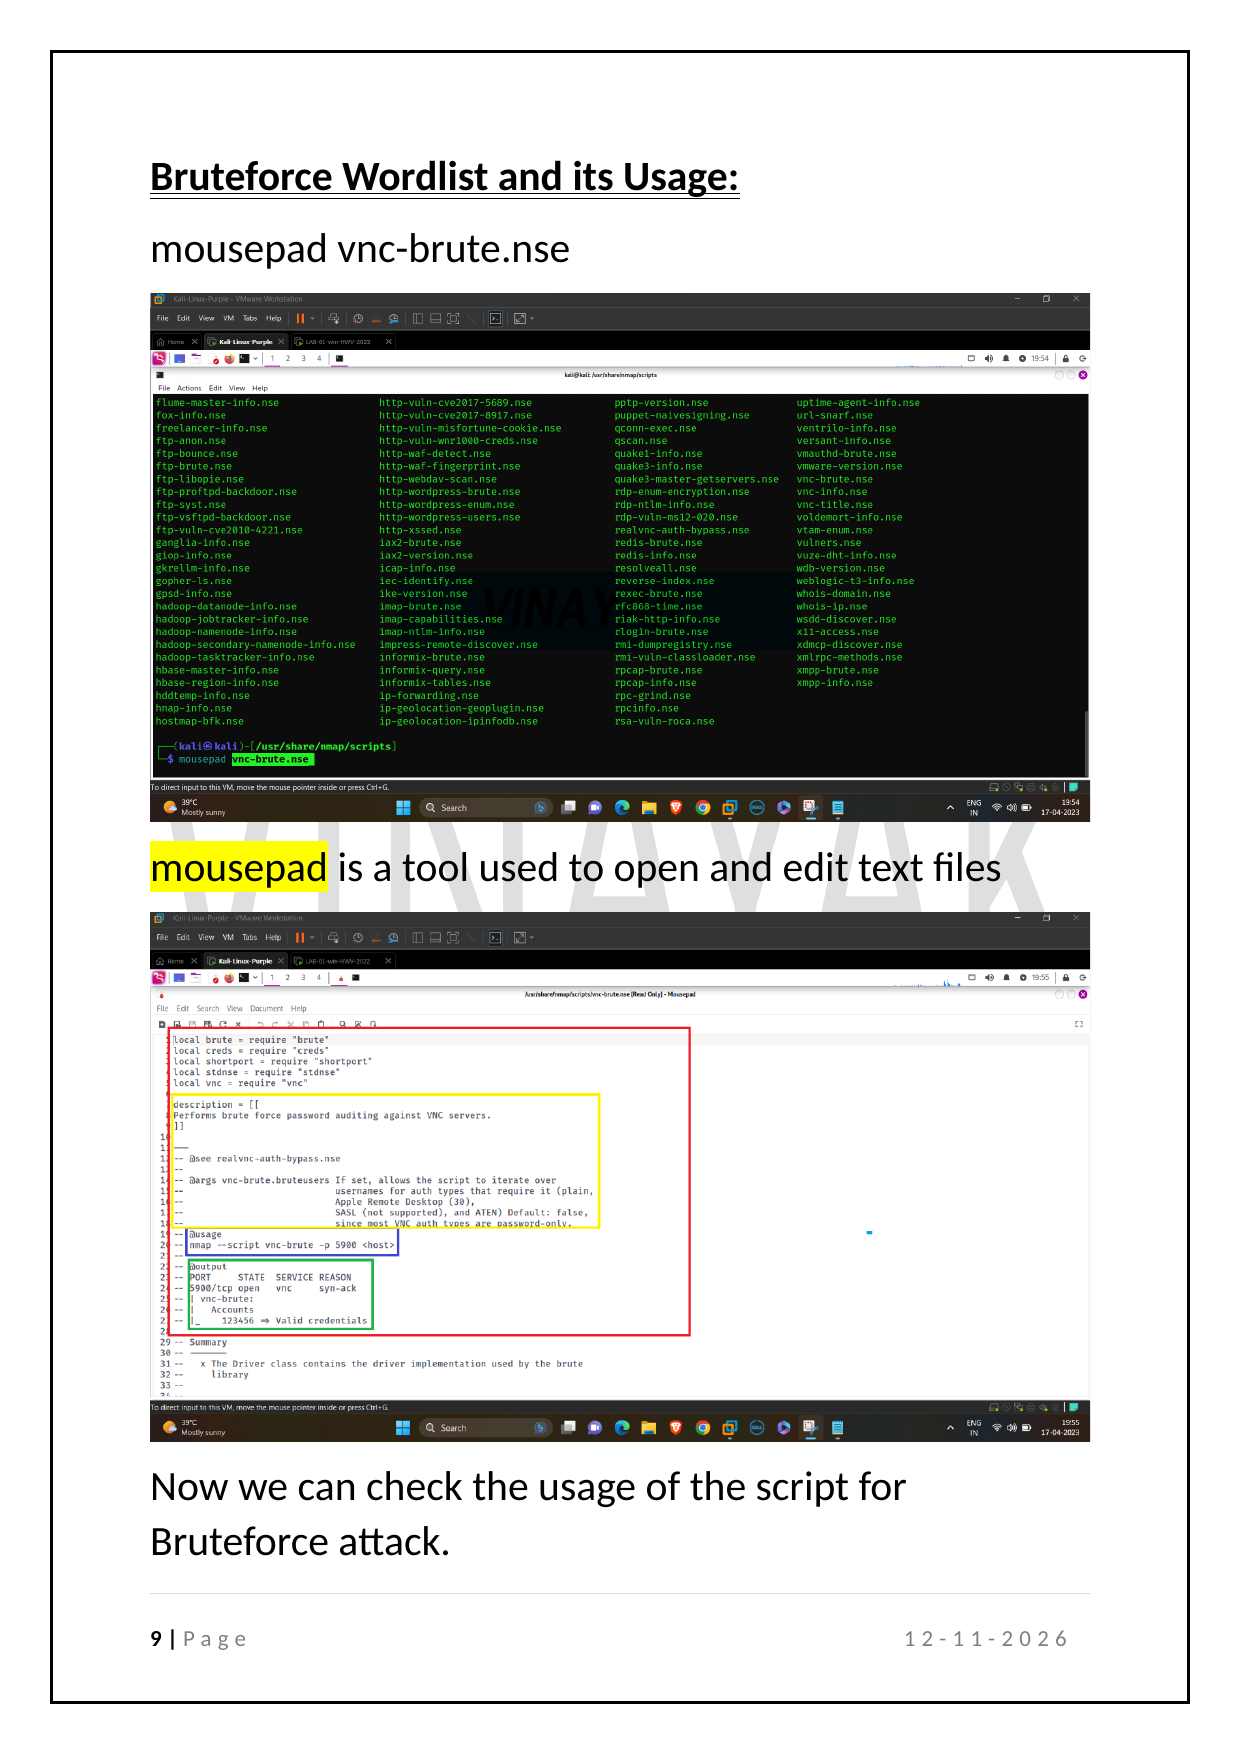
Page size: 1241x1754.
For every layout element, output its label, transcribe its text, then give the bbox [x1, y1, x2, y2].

text Bruteforce Wordlist and its Usage: [150, 150, 1090, 201]
picture [150, 293, 1091, 822]
text Now we can check the usage of the script for Bruteforce attack. [150, 1460, 1090, 1566]
picture [150, 912, 1091, 1442]
text mousepad vnc-brute.nse [150, 222, 1090, 272]
text mousepad is a tool used to open and edit text files [328, 841, 1090, 892]
